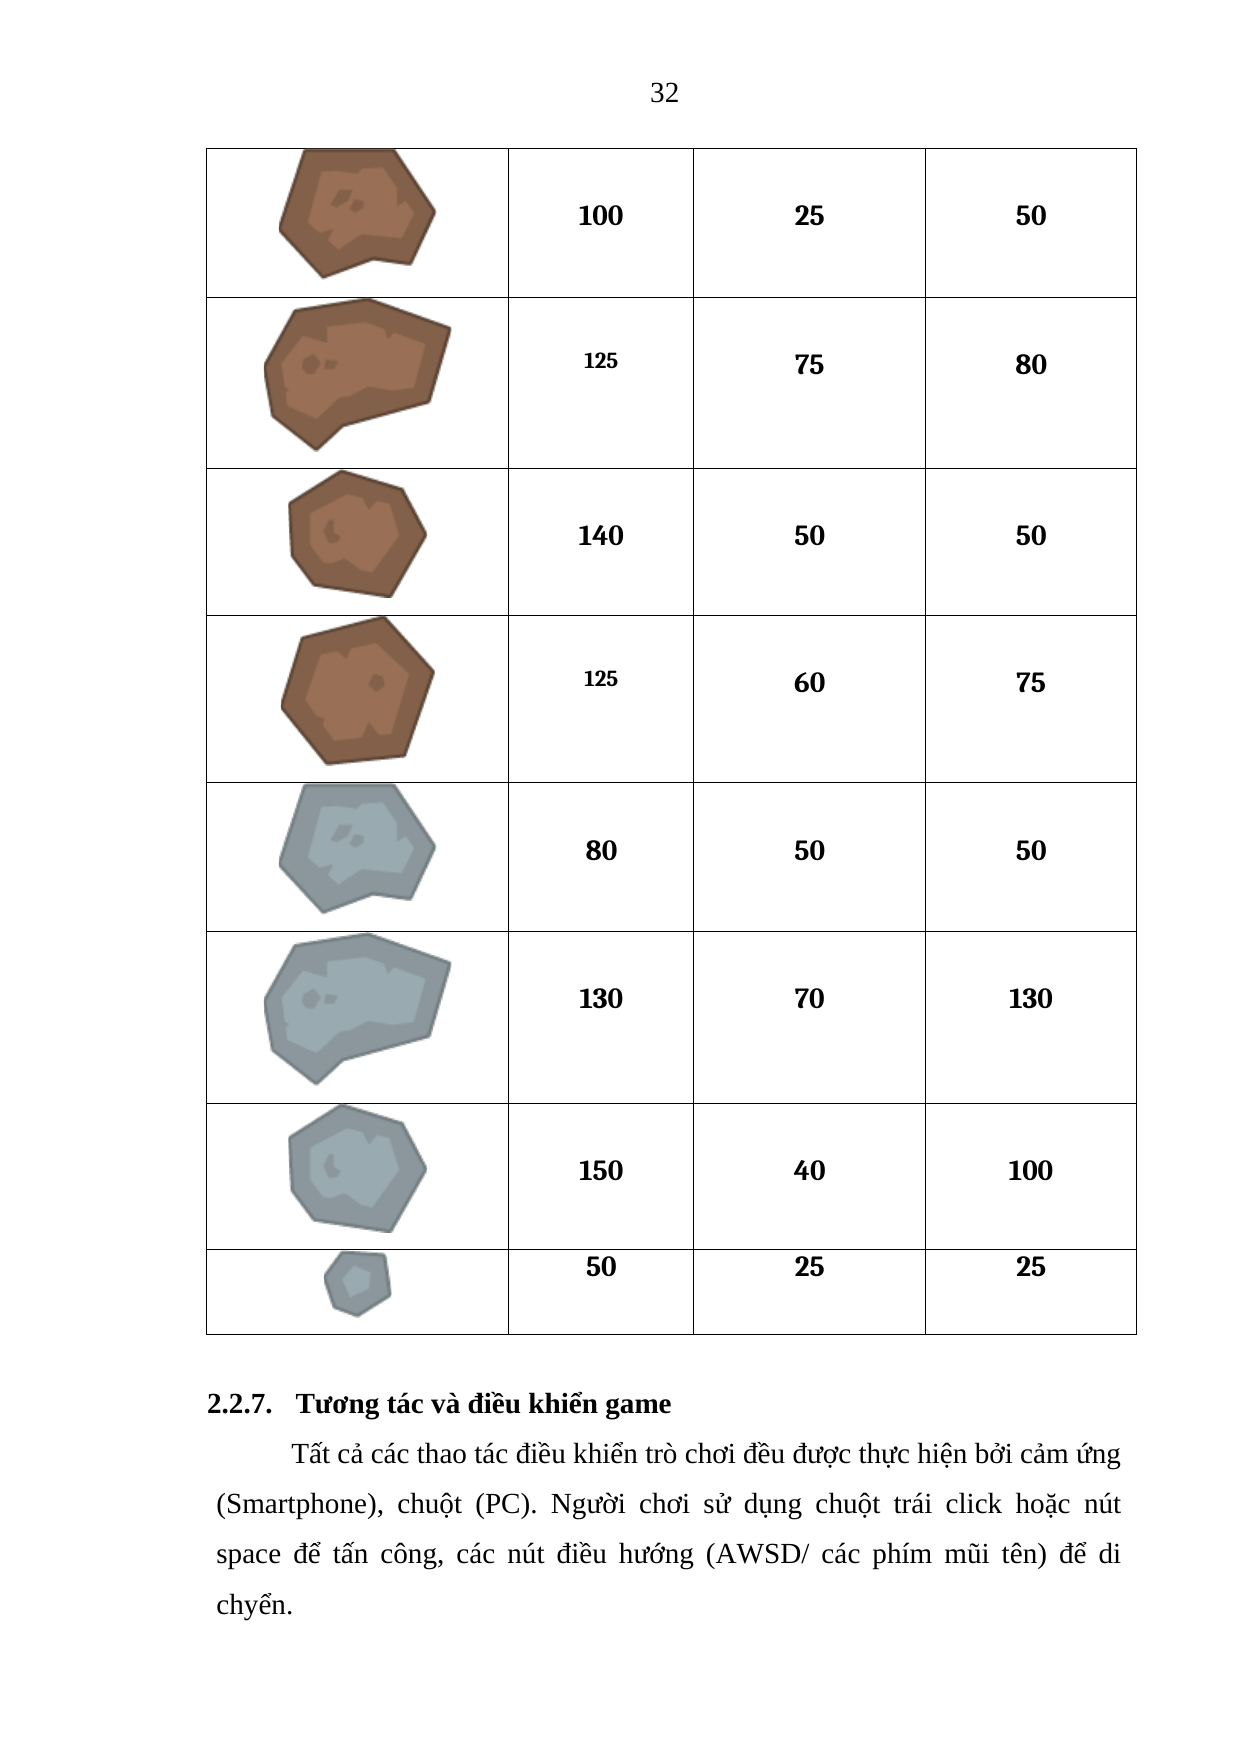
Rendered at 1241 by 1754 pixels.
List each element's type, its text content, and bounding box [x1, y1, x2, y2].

table_cell 130 [926, 932, 1136, 1103]
picture [280, 615, 435, 766]
picture [323, 1250, 392, 1318]
picture [263, 297, 452, 452]
table_cell 75 [926, 616, 1136, 782]
table_cell 50 [509, 1250, 693, 1334]
table_cell [207, 616, 508, 782]
table_cell [207, 932, 508, 1103]
table_cell 60 [694, 616, 925, 782]
picture [278, 783, 437, 915]
picture [288, 469, 428, 598]
table_cell 50 [694, 783, 925, 931]
table_cell 50 [926, 469, 1136, 614]
table_cell [207, 783, 508, 931]
table_cell [207, 469, 508, 614]
table_cell [207, 1250, 508, 1334]
table_cell 75 [694, 298, 925, 468]
text Tất cả các thao tác điều khiển trò chơi đều được thực hiện bởi cảm ứng (Smartphone), chuột (PC). Người chơi sử dụng chuột trái click hoặc nút space để tấn công, các nút điều hướng (AWSD/ các phím mũi tên) để di chyển. [216, 1436, 1122, 1621]
table_cell 50 [926, 783, 1136, 931]
table_cell [207, 298, 508, 468]
table_cell 50 [694, 469, 925, 614]
table_cell 125 [509, 616, 693, 782]
table_cell 70 [694, 932, 925, 1103]
table_cell 25 [926, 1250, 1136, 1334]
subtitle Tương tác và điều khiển game [207, 1386, 1122, 1419]
picture [263, 932, 452, 1086]
picture [288, 1103, 428, 1233]
table_cell 140 [509, 469, 693, 614]
table_cell 125 [509, 298, 693, 468]
table_cell 150 [509, 1104, 693, 1249]
table_cell 100 [926, 1104, 1136, 1249]
table_cell 130 [509, 932, 693, 1103]
table_cell 25 [694, 149, 925, 297]
table_cell [207, 149, 508, 297]
table_cell [207, 1104, 508, 1249]
picture [278, 148, 437, 280]
table_cell 80 [926, 298, 1136, 468]
table_cell 100 [509, 149, 693, 297]
table_cell 80 [509, 783, 693, 931]
table_cell 25 [694, 1250, 925, 1334]
table_cell 50 [926, 149, 1136, 297]
table_cell 40 [694, 1104, 925, 1249]
